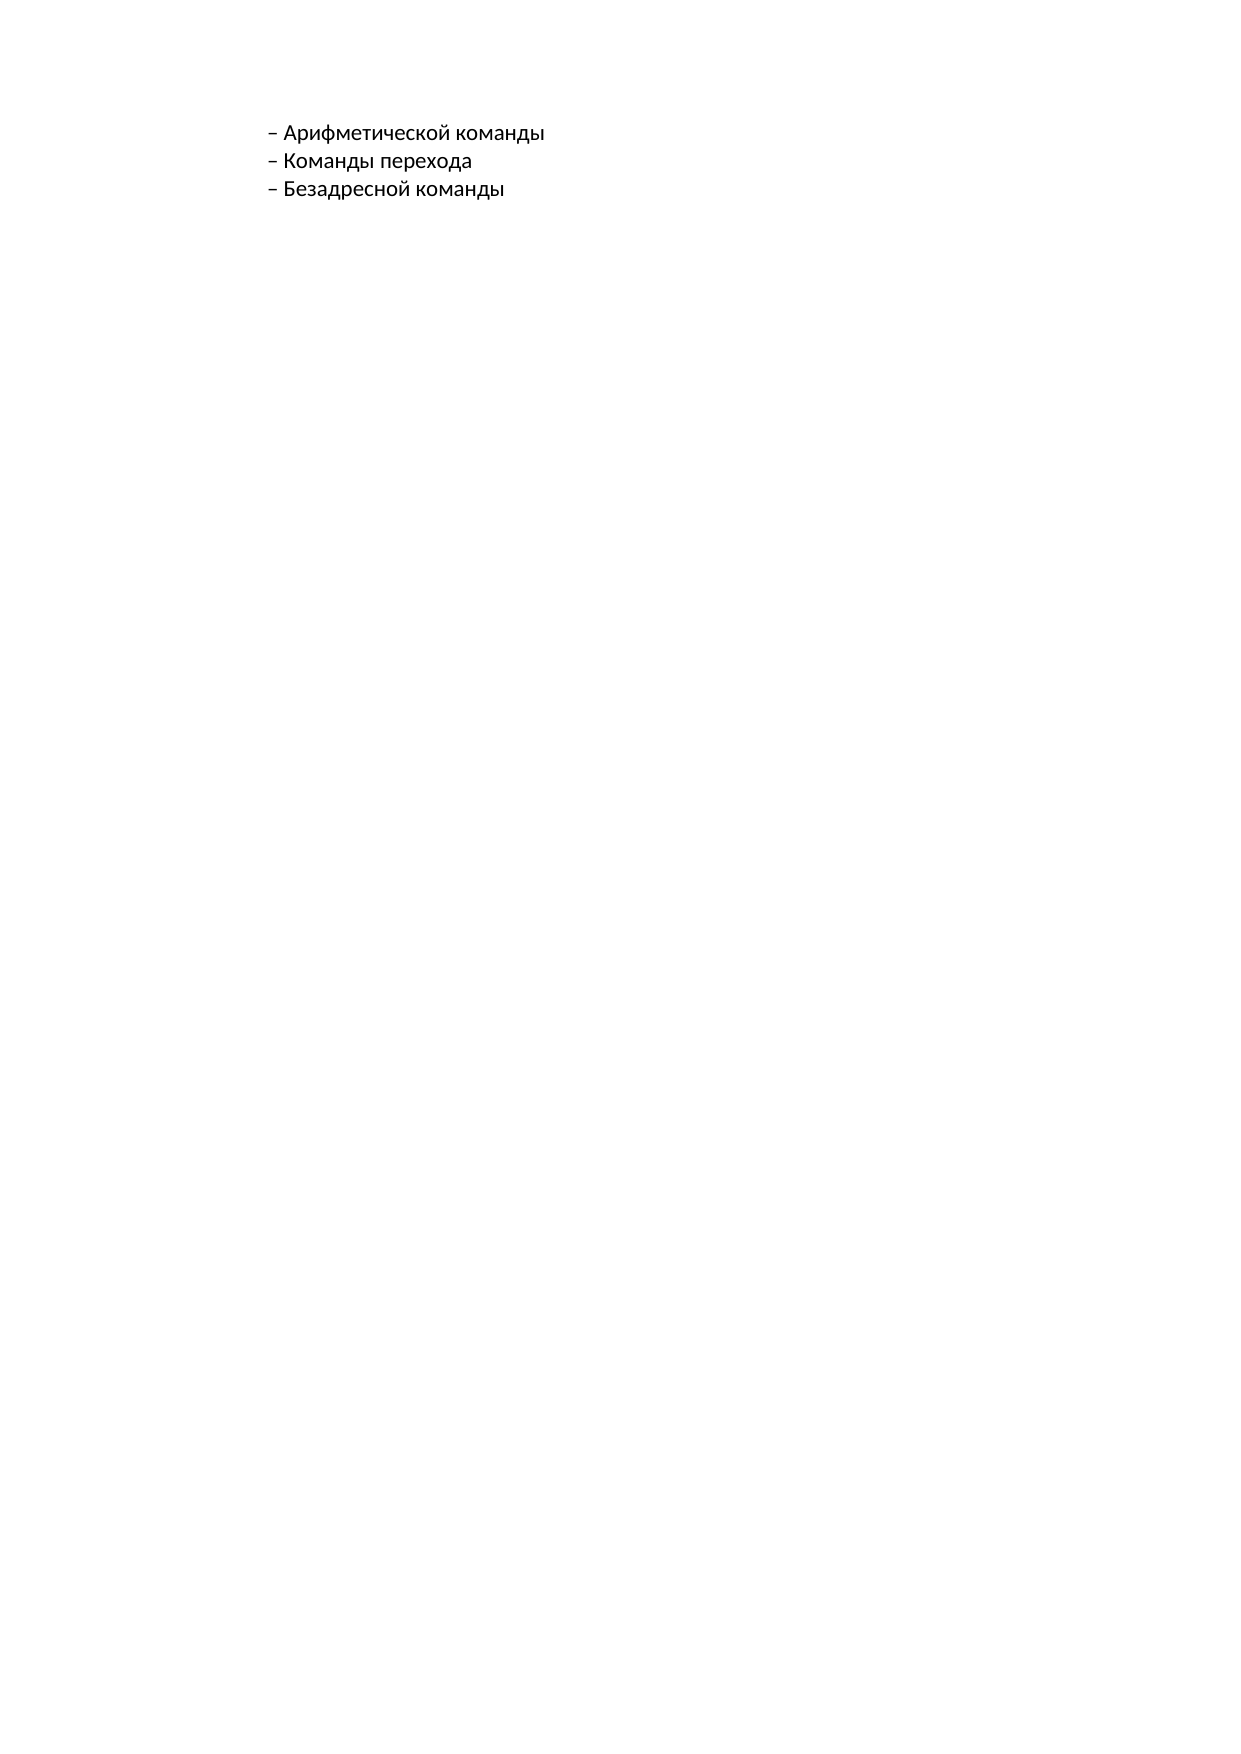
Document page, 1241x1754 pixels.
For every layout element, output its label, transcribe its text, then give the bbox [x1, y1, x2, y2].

text – Арифметической команды [267, 118, 1152, 146]
text – Команды перехода [267, 146, 1152, 174]
text – Безадресной команды [267, 174, 1152, 202]
